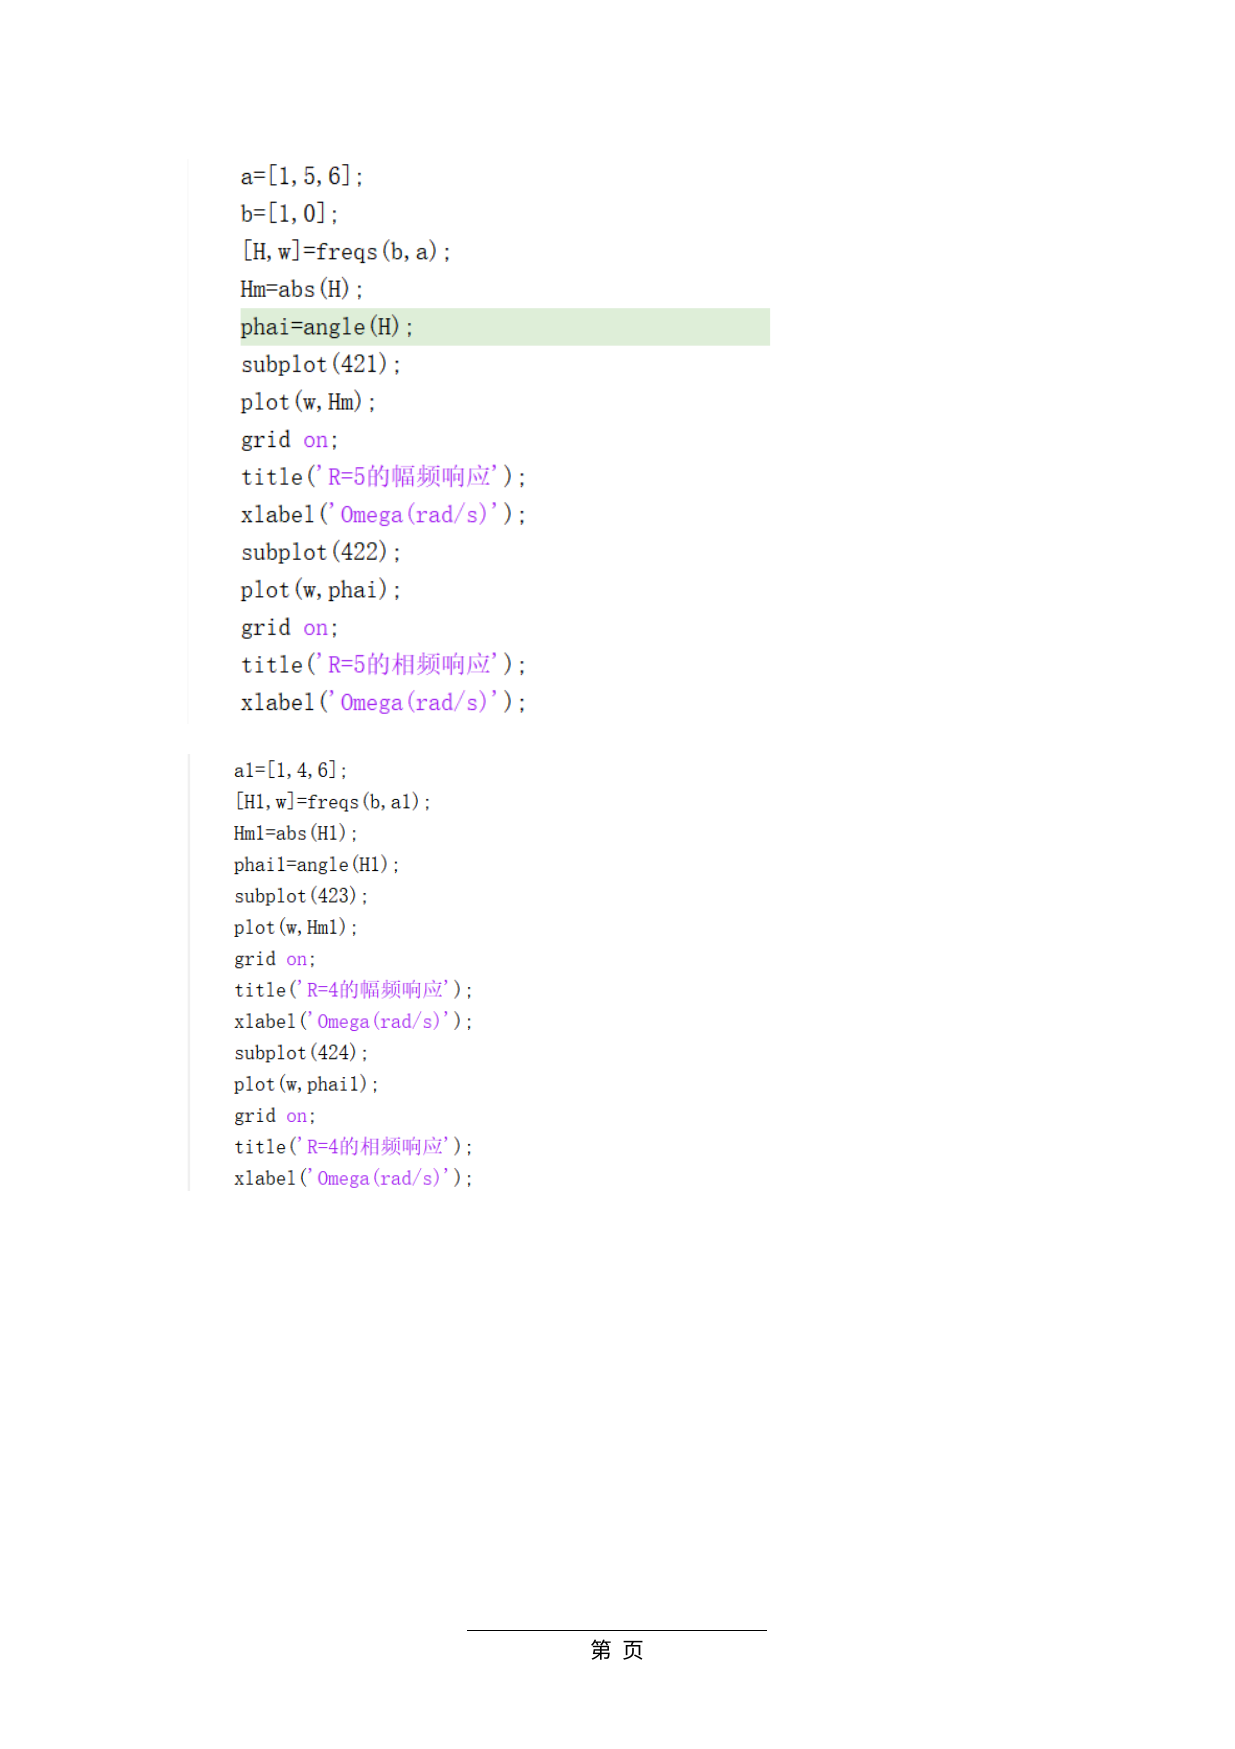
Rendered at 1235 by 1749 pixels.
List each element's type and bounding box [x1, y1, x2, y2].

picture [187, 159, 771, 724]
picture [187, 754, 652, 1191]
